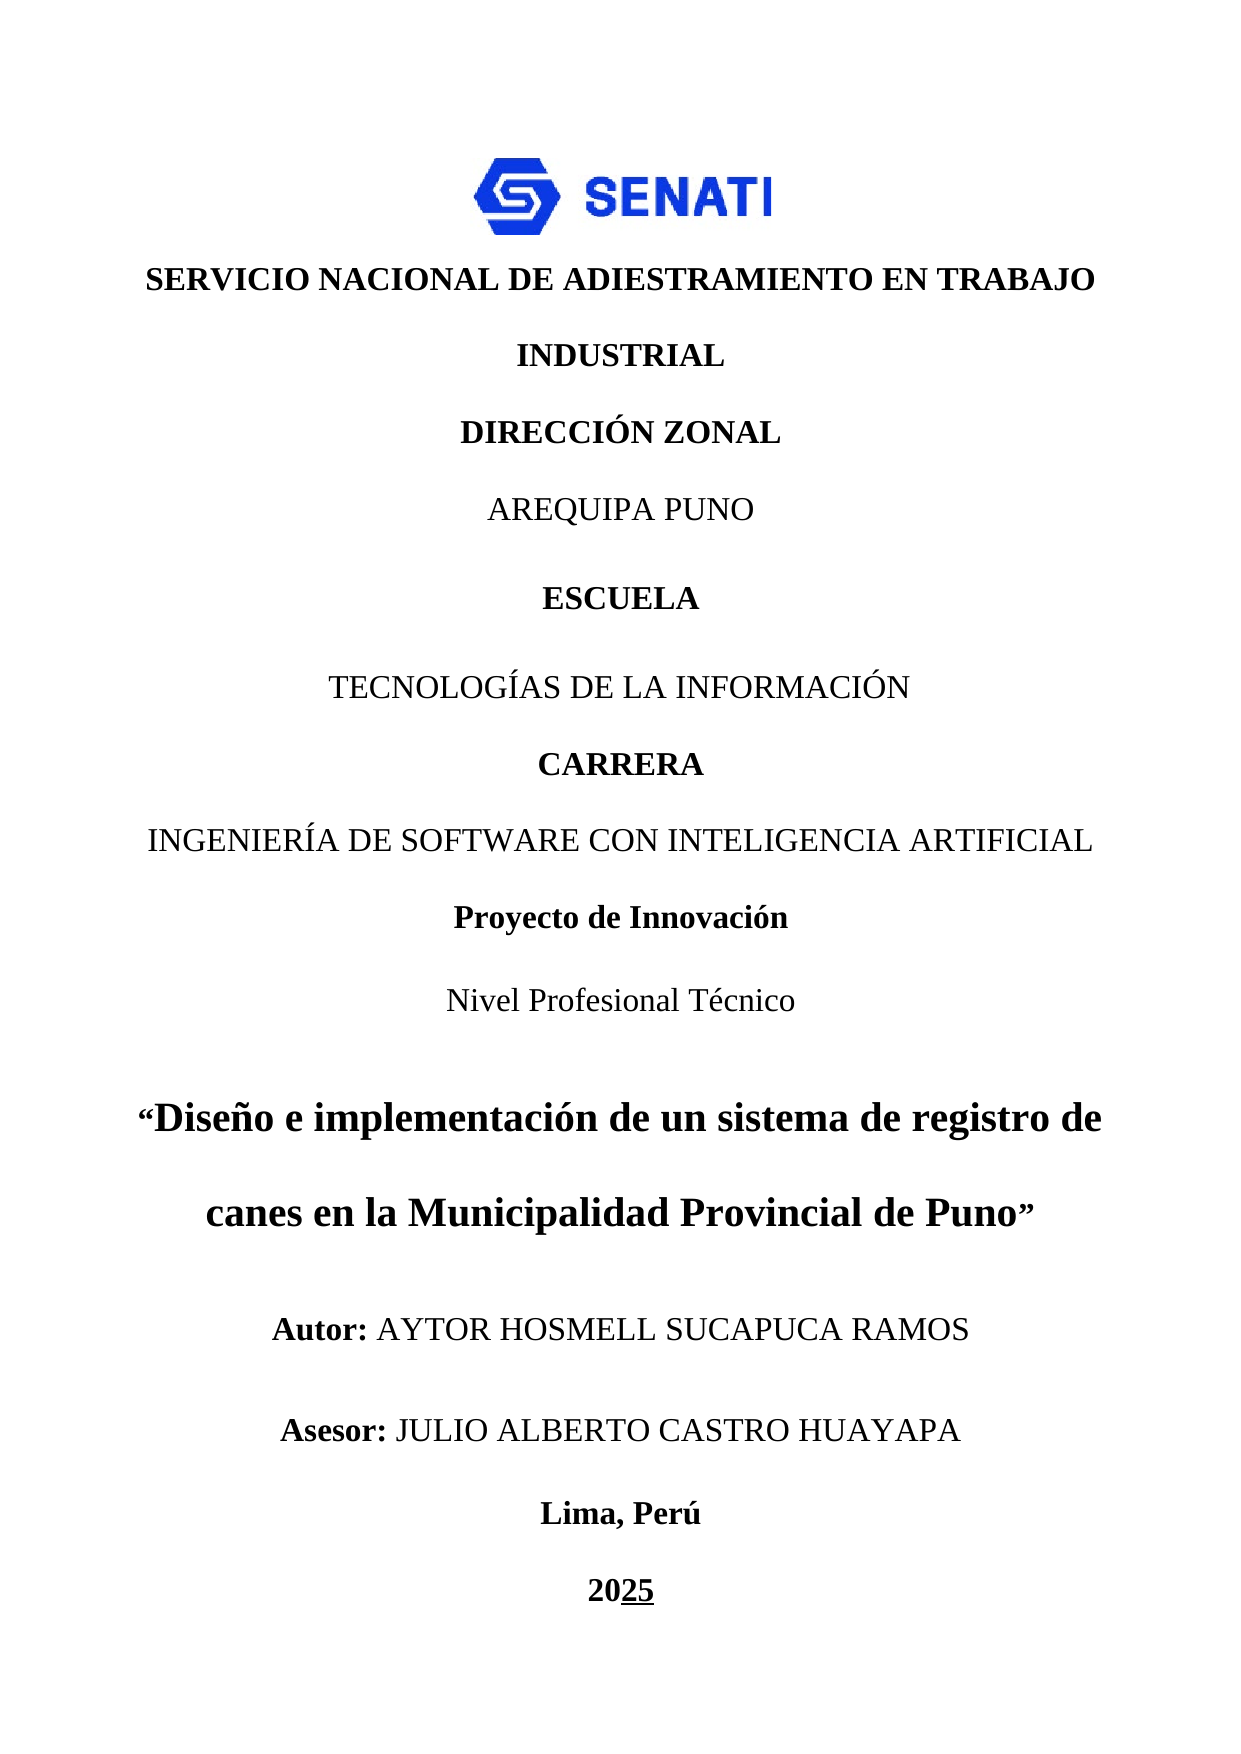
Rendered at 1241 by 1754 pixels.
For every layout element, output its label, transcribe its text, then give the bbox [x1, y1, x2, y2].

title “Diseño e implementación de un sistema de registro de canes en la Municipalidad Provincial de Puno” [118, 1092, 1122, 1236]
title 2025 [1, 1570, 1240, 1608]
text TECNOLOGÍAS DE LA INFORMACIÓN [0, 667, 1240, 706]
text DIRECCIÓN ZONAL [1, 412, 1240, 451]
subtitle Asesor: JULIO ALBERTO CASTRO HUAYAPA [1, 1410, 1240, 1449]
picture [470, 158, 772, 235]
text SERVICIO NACIONAL DE ADIESTRAMIENTO EN TRABAJO [1, 259, 1240, 297]
text INDUSTRIAL [1, 336, 1240, 374]
text ESCUELA [1, 578, 1240, 616]
subtitle Autor: AYTOR HOSMELL SUCAPUCA RAMOS [1, 1309, 1240, 1347]
subtitle Nivel Profesional Técnico [1, 980, 1240, 1019]
text AREQUIPA PUNO [1, 489, 1240, 527]
text Lima, Perú [1, 1493, 1240, 1532]
text CARRERA [1, 744, 1240, 782]
text INGENIERÍA DE SOFTWARE CON INTELIGENCIA ARTIFICIAL [1, 821, 1240, 859]
subtitle Proyecto de Innovación [1, 897, 1240, 936]
